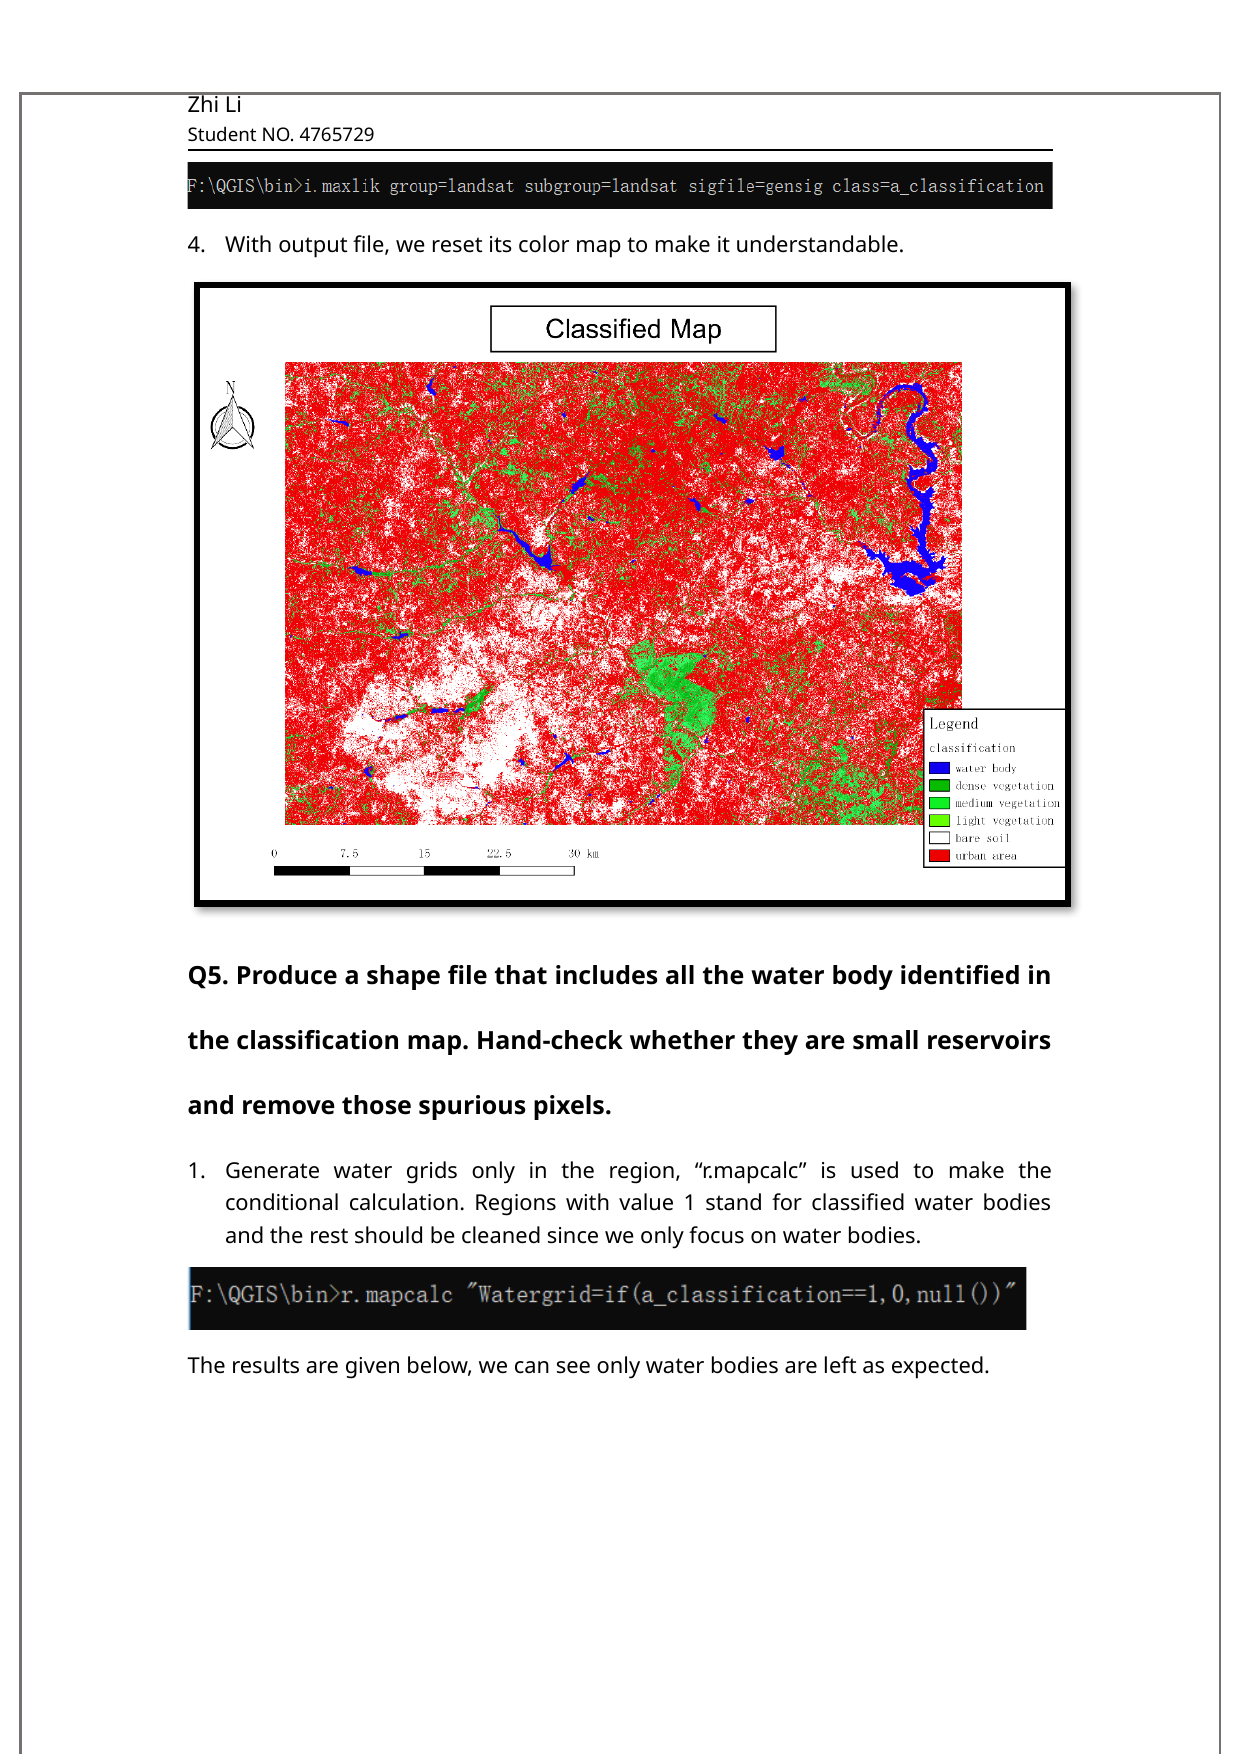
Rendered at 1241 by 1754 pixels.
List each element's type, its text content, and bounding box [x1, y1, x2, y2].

picture [187, 162, 1053, 209]
list Generate water grids only in the region, “r.mapcalc” is used to make the conditional calculation. Regions with value 1 stand for classified water bodies and the rest should be cleaned since we only focus on water bodies. [187, 1153, 1053, 1251]
list With output file, we reset its color map to make it understandable. [187, 227, 1053, 260]
picture [187, 1267, 1027, 1330]
text The results are given below, we can see only water bodies are left as expected. [187, 1348, 1053, 1381]
picture [200, 288, 1065, 900]
text Q5. Produce a shape file that includes all the water body identified in the classification map. Hand-check whether they are small reservoirs and remove those spurious pixels. [187, 942, 1053, 1137]
